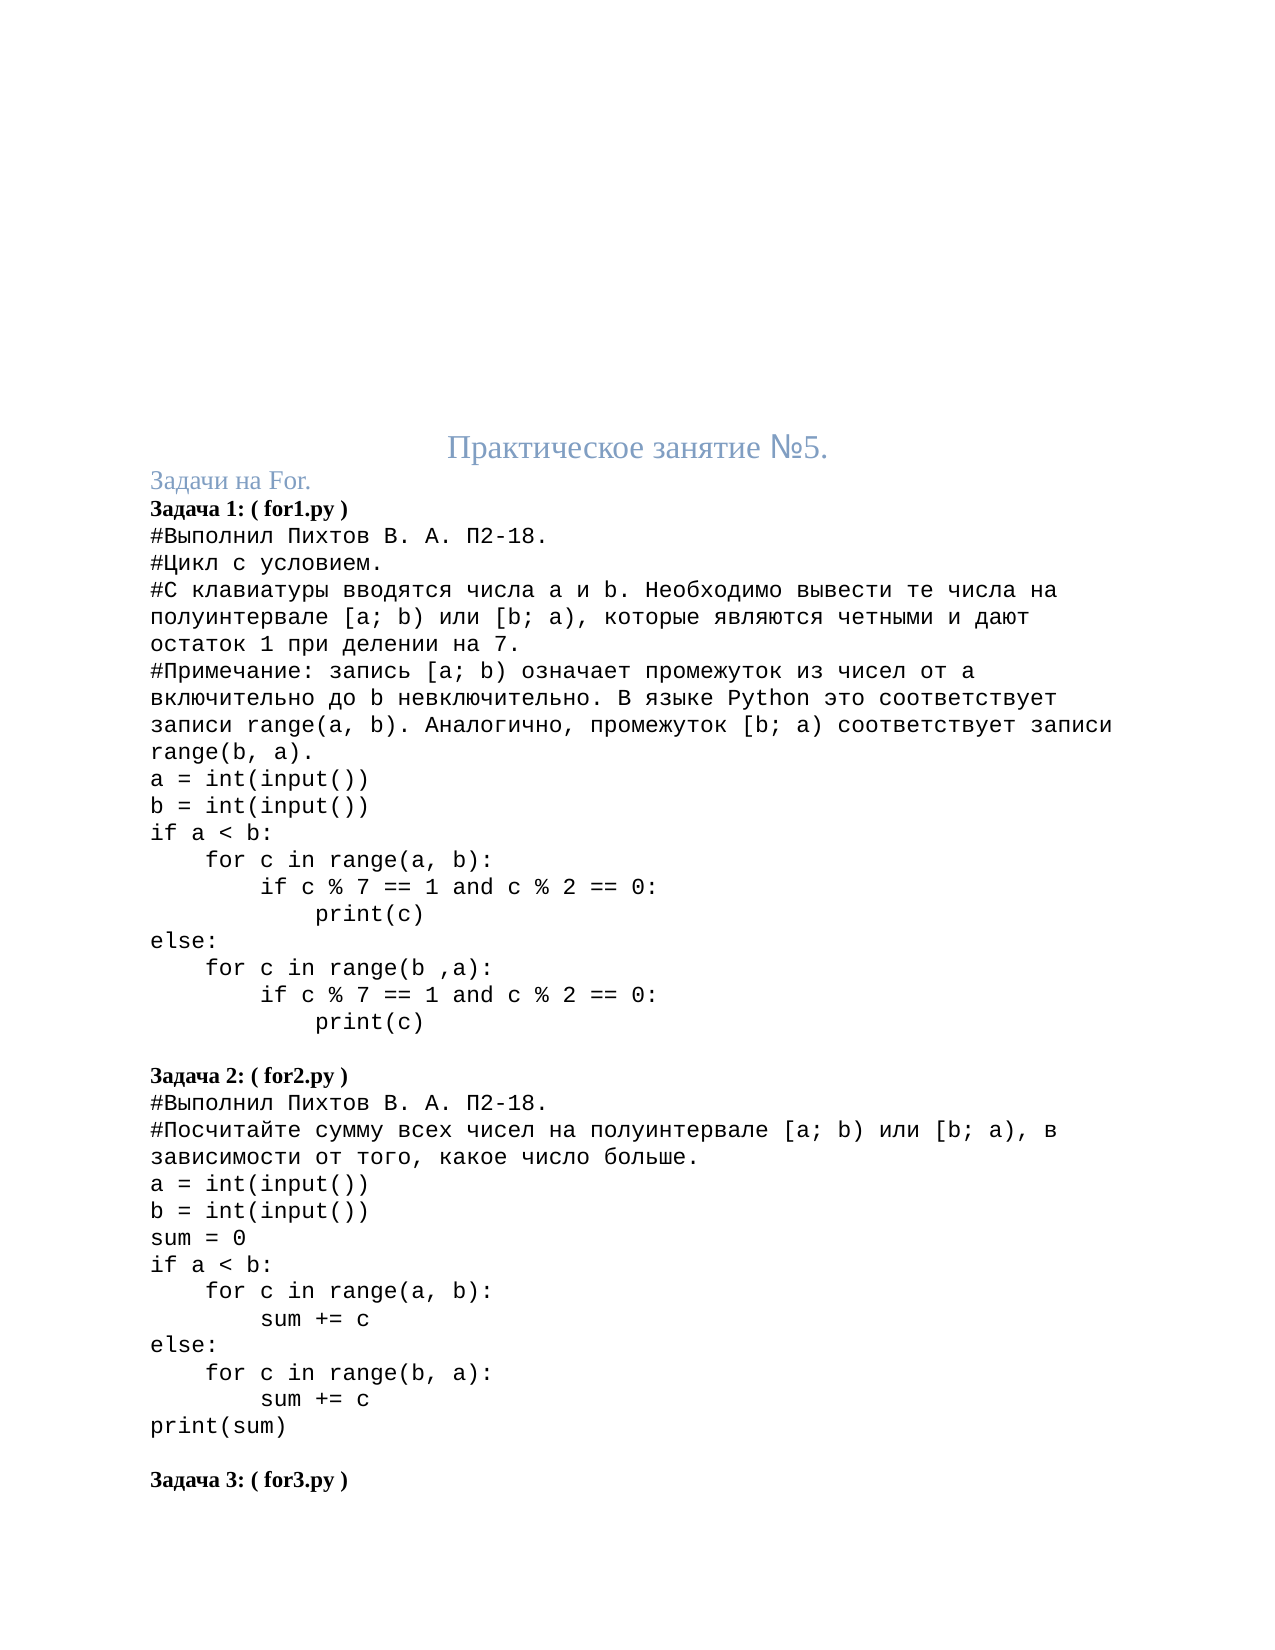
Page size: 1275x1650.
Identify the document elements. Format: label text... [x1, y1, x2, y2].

text #Примечание: запись [a; b) означает промежуток из чисел от a включительно до b невключительно. В языке Python это соответствует записи range(a, b). Аналогично, промежуток [b; a) соответствует записи range(b, a). [150, 657, 1125, 765]
text if c % 7 == 1 and c % 2 == 0: [150, 981, 1125, 1008]
text b = int(input()) [150, 792, 1125, 819]
text Практическое занятие №5. [150, 437, 1125, 464]
text Задача 3: ( for3.py ) [150, 1466, 1125, 1493]
text sum += c [150, 1304, 1125, 1331]
text print(sum) [150, 1412, 1125, 1439]
text b = int(input()) [150, 1196, 1125, 1223]
text if a < b: [150, 1250, 1125, 1277]
text print(c) [150, 900, 1125, 927]
text a = int(input()) [150, 1169, 1125, 1196]
text for c in range(a, b): [150, 846, 1125, 873]
text for c in range(b, a): [150, 1358, 1125, 1385]
text #Выполнил Пихтов В. А. П2-18. [150, 1088, 1125, 1116]
text #Выполнил Пихтов В. А. П2-18. [150, 522, 1125, 549]
text Задача 1: ( for1.py ) [150, 495, 1125, 522]
text if c % 7 == 1 and c % 2 == 0: [150, 873, 1125, 900]
text Задачи на For. [150, 468, 1125, 495]
text else: [150, 927, 1125, 954]
text a = int(input()) [150, 765, 1125, 792]
text else: [150, 1331, 1125, 1358]
text if a < b: [150, 819, 1125, 846]
text #С клавиатуры вводятся числа a и b. Необходимо вывести те числа на полуинтервале [a; b) или [b; a), которые являются четными и дают остаток 1 при делении на 7. [150, 576, 1125, 657]
text Задача 2: ( for2.py ) [150, 1062, 1125, 1088]
text for c in range(b ,a): [150, 954, 1125, 981]
text print(c) [150, 1008, 1125, 1034]
text sum = 0 [150, 1223, 1125, 1250]
text sum += c [150, 1385, 1125, 1412]
text #Цикл с условием. [150, 549, 1125, 576]
text for c in range(a, b): [150, 1277, 1125, 1304]
text #Посчитайте сумму всех чисел на полуинтервале [a; b) или [b; a), в зависимости от того, какое число больше. [150, 1116, 1125, 1169]
